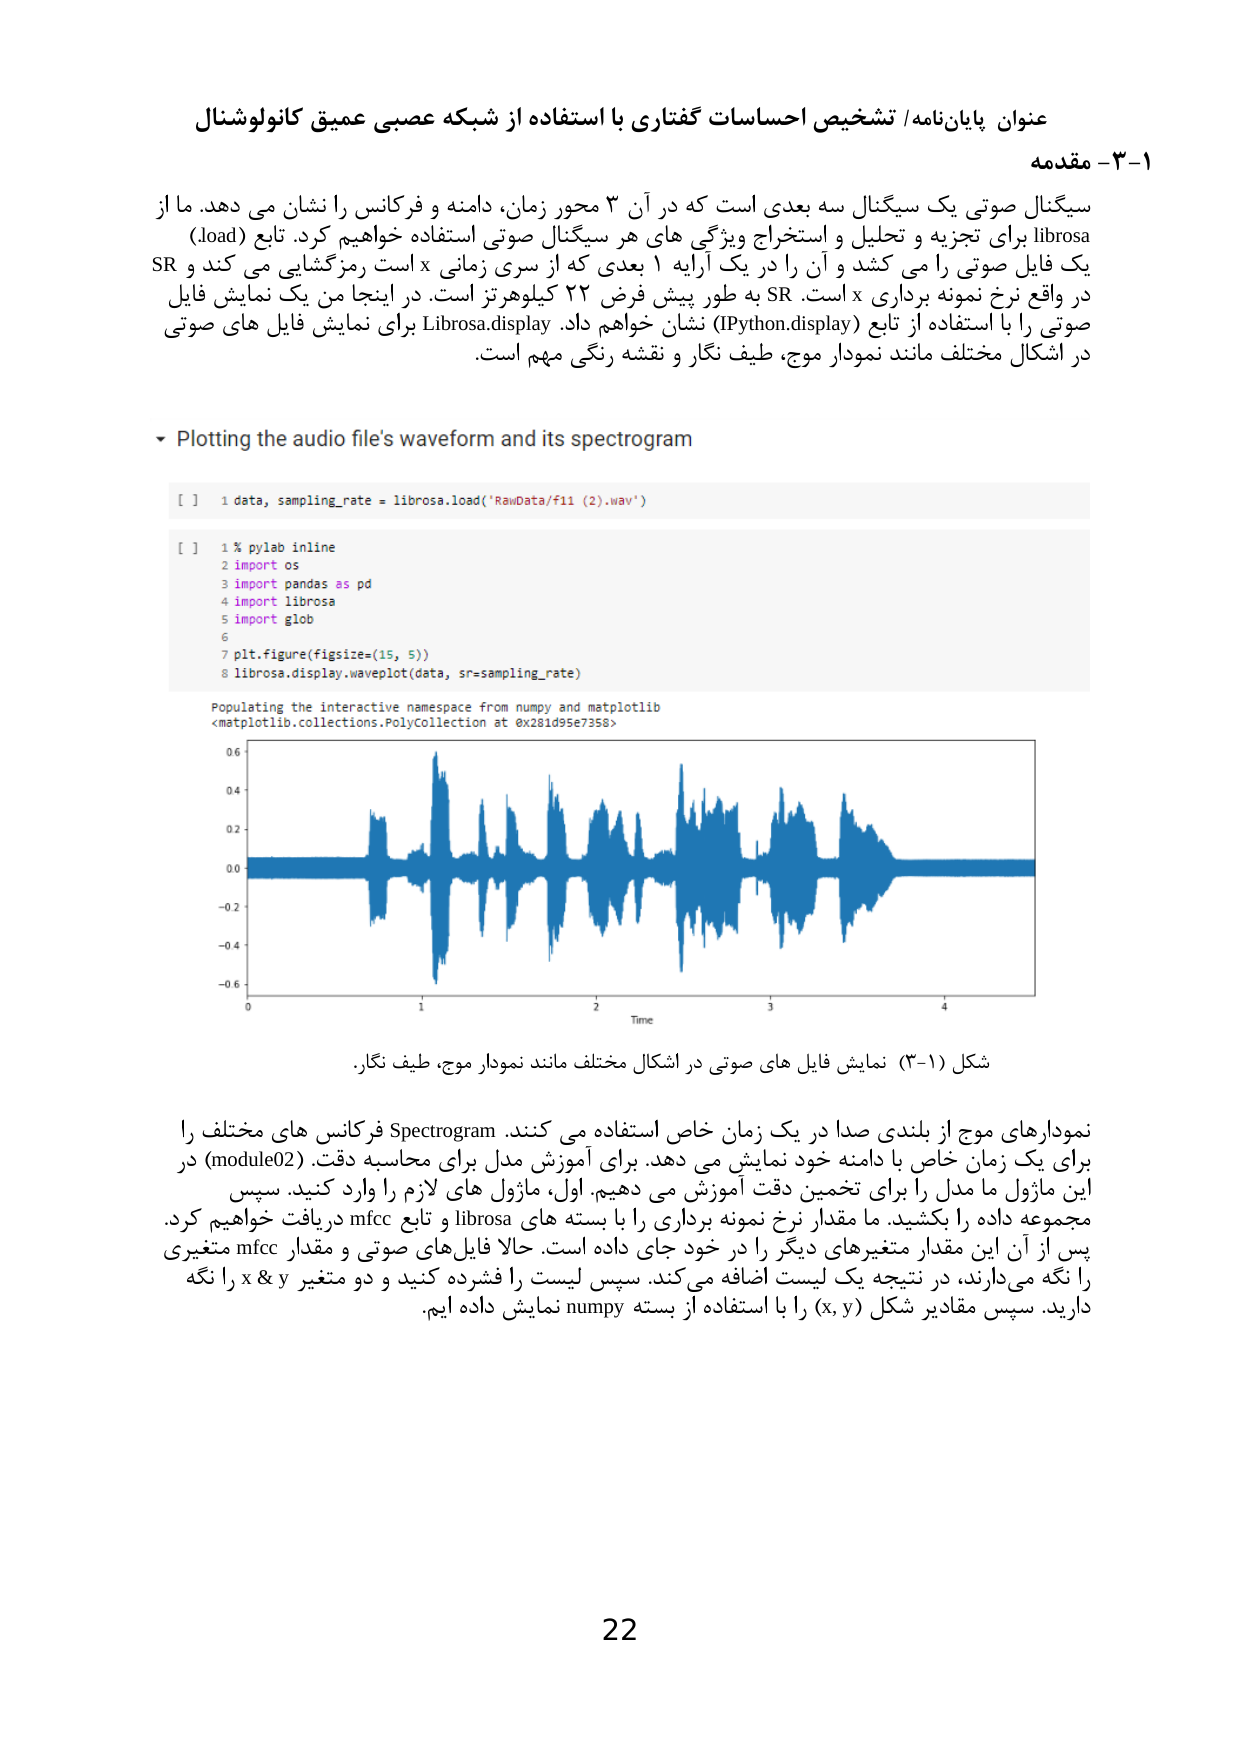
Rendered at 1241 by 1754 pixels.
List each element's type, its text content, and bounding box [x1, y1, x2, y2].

text نمایش فایل های صوتی در اشکال مختلف مانند نمودار موج، طیف نگار. [150, 1050, 1087, 1079]
picture [150, 418, 1090, 1050]
text سیگنال صوتی یک سیگنال سه بعدی است که در آن 3 محور زمان، دامنه و فرکانس را نشان می دهد. ما از librosa برای تجزیه و تحلیل و استخراج ویژگی های هر سیگنال صوتی استفاده خواهیم کرد. تابع (load.) یک فایل صوتی را می کشد و آن را در یک آرایه 1 بعدی که از سری زمانی x است رمزگشایی می کند و SR در واقع نرخ نمونه برداری x است. SR به طور پیش فرض 22 کیلوهرتز است. در اینجا من یک نمایش فایل صوتی را با استفاده از تابع (IPython.display) نشان خواهم داد. Librosa.display برای نمایش فایل های صوتی در اشکال مختلف مانند نمودار موج، طیف نگار و نقشه رنگی مهم است. [150, 194, 1090, 370]
text مقدمه [150, 150, 1090, 179]
text نمودارهای موج از بلندی صدا در یک زمان خاص استفاده می کنند. Spectrogram فرکانس های مختلف را برای یک زمان خاص با دامنه خود نمایش می دهد. برای آموزش مدل برای محاسبه دقت. (module02) در این ماژول ما مدل را برای تخمین دقت آموزش می دهیم. اول، ماژول های لازم را وارد کنید. سپس مجموعه داده را بکشید. ما مقدار نرخ نمونه برداری را با بسته های librosa و تابع mfcc دریافت خواهیم کرد. پس از آن این مقدار متغیرهای دیگر را در خود جای داده است. حالا فایل‌های صوتی و مقدار mfcc متغیری را نگه می‌دارند، در نتیجه یک لیست اضافه می‌کند. سپس لیست را فشرده کنید و دو متغیر x & y را نگه دارید. سپس مقادیر شکل (x, y) را با استفاده از بسته numpy نمایش داده ایم. [150, 1117, 1090, 1323]
